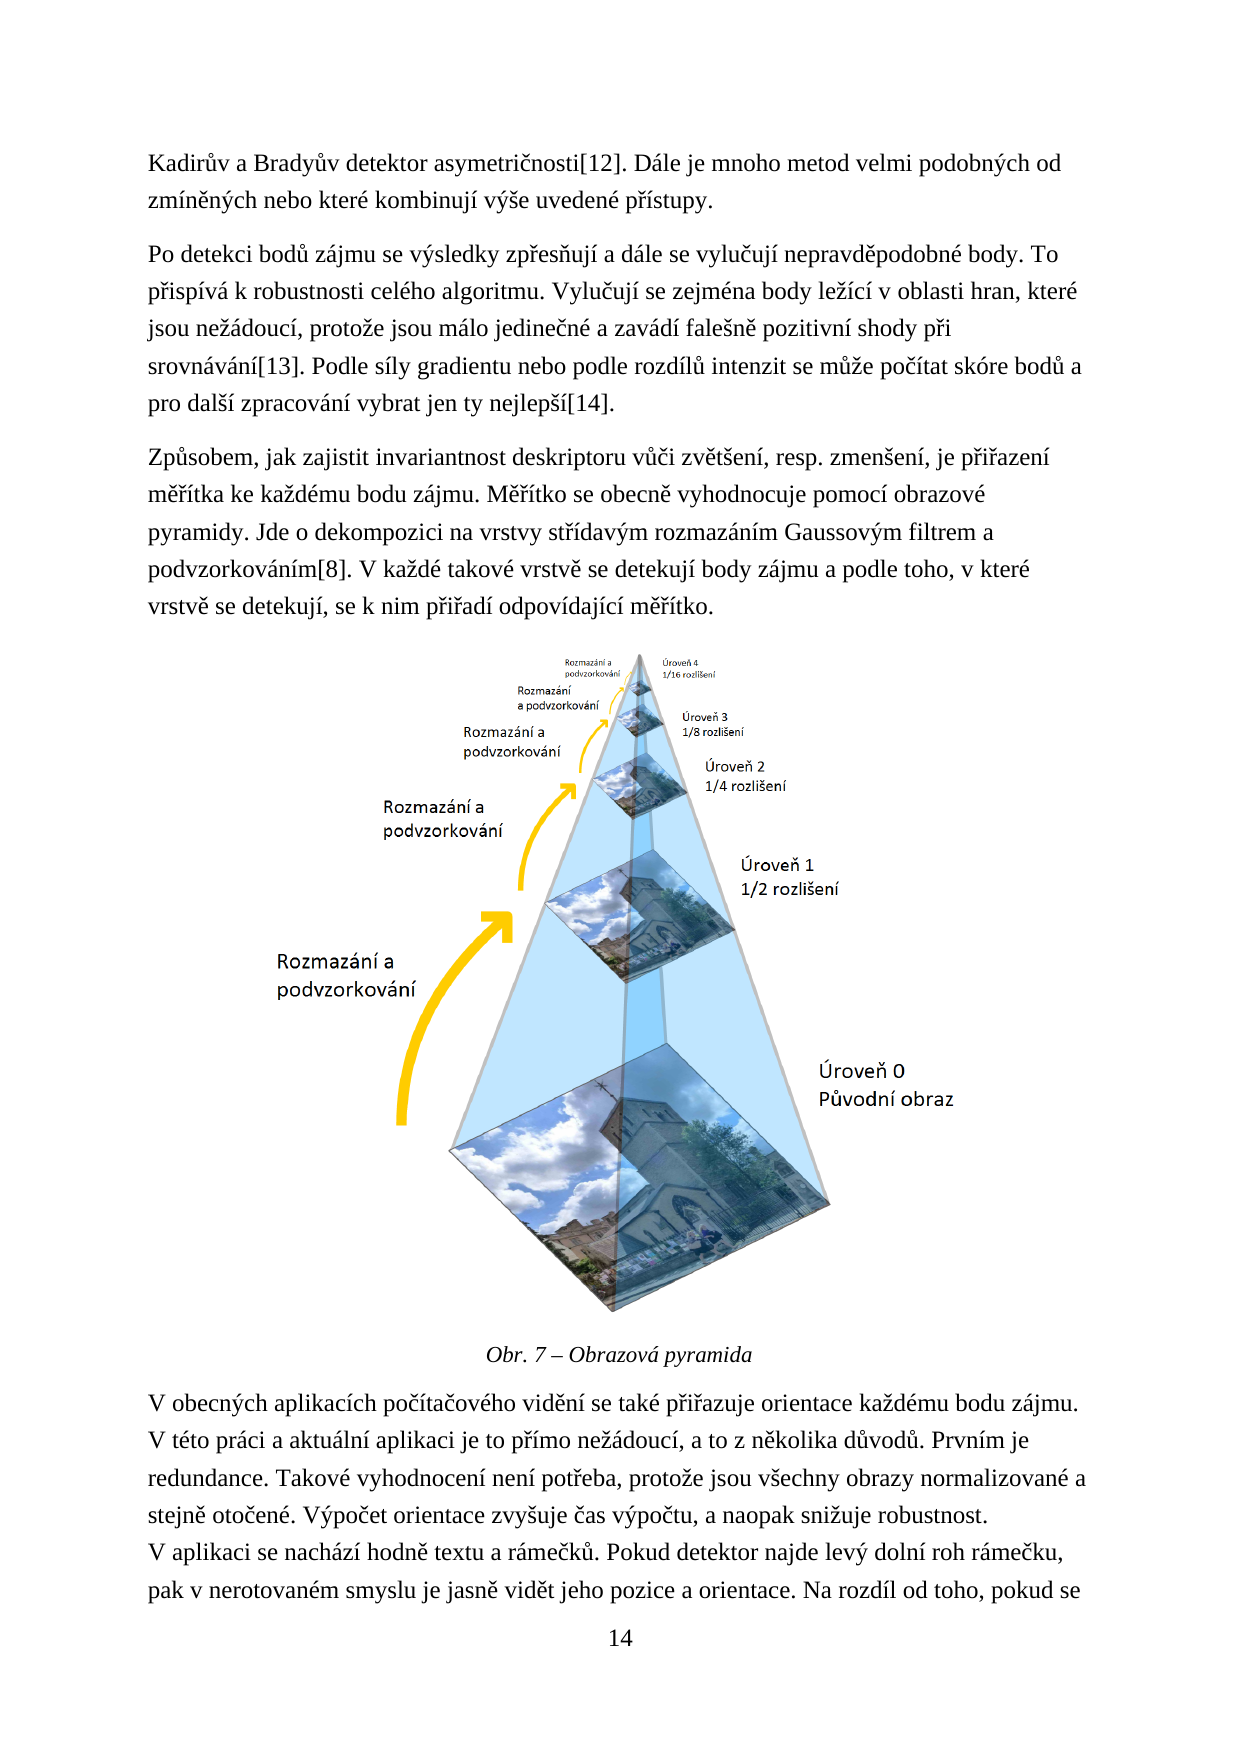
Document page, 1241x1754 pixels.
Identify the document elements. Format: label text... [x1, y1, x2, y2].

text Způsobem, jak zajistit invariantnost deskriptoru vůči zvětšení, resp. zmenšení, je přiřazení měřítka ke každému bodu zájmu. Měřítko se obecně vyhodnocuje pomocí obrazové pyramidy. Jde o dekompozici na vrstvy střídavým rozmazáním Gaussovým filtrem a podvzorkováním[8]. V každé takové vrstvě se detekují body zájmu a podle toho, v které vrstvě se detekují, se k nim přiřadí odpovídající měřítko. [148, 442, 1093, 620]
text Obr. 7 – Obrazová pyramida [148, 1341, 1093, 1367]
picture [252, 645, 988, 1316]
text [148, 1388, 1093, 1603]
text Po detekci bodů zájmu se výsledky zpřesňují a dále se vylučují nepravděpodobné body. To přispívá k robustnosti celého algoritmu. Vylučují se zejména body ležící v oblasti hran, které jsou nežádoucí, protože jsou málo jedinečné a zavádí falešně pozitivní shody při srovnávání[13]. Podle síly gradientu nebo podle rozdílů intenzit se může počítat skóre bodů a pro další zpracování vybrat jen ty nejlepší[14]. [148, 239, 1093, 417]
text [148, 148, 1093, 214]
